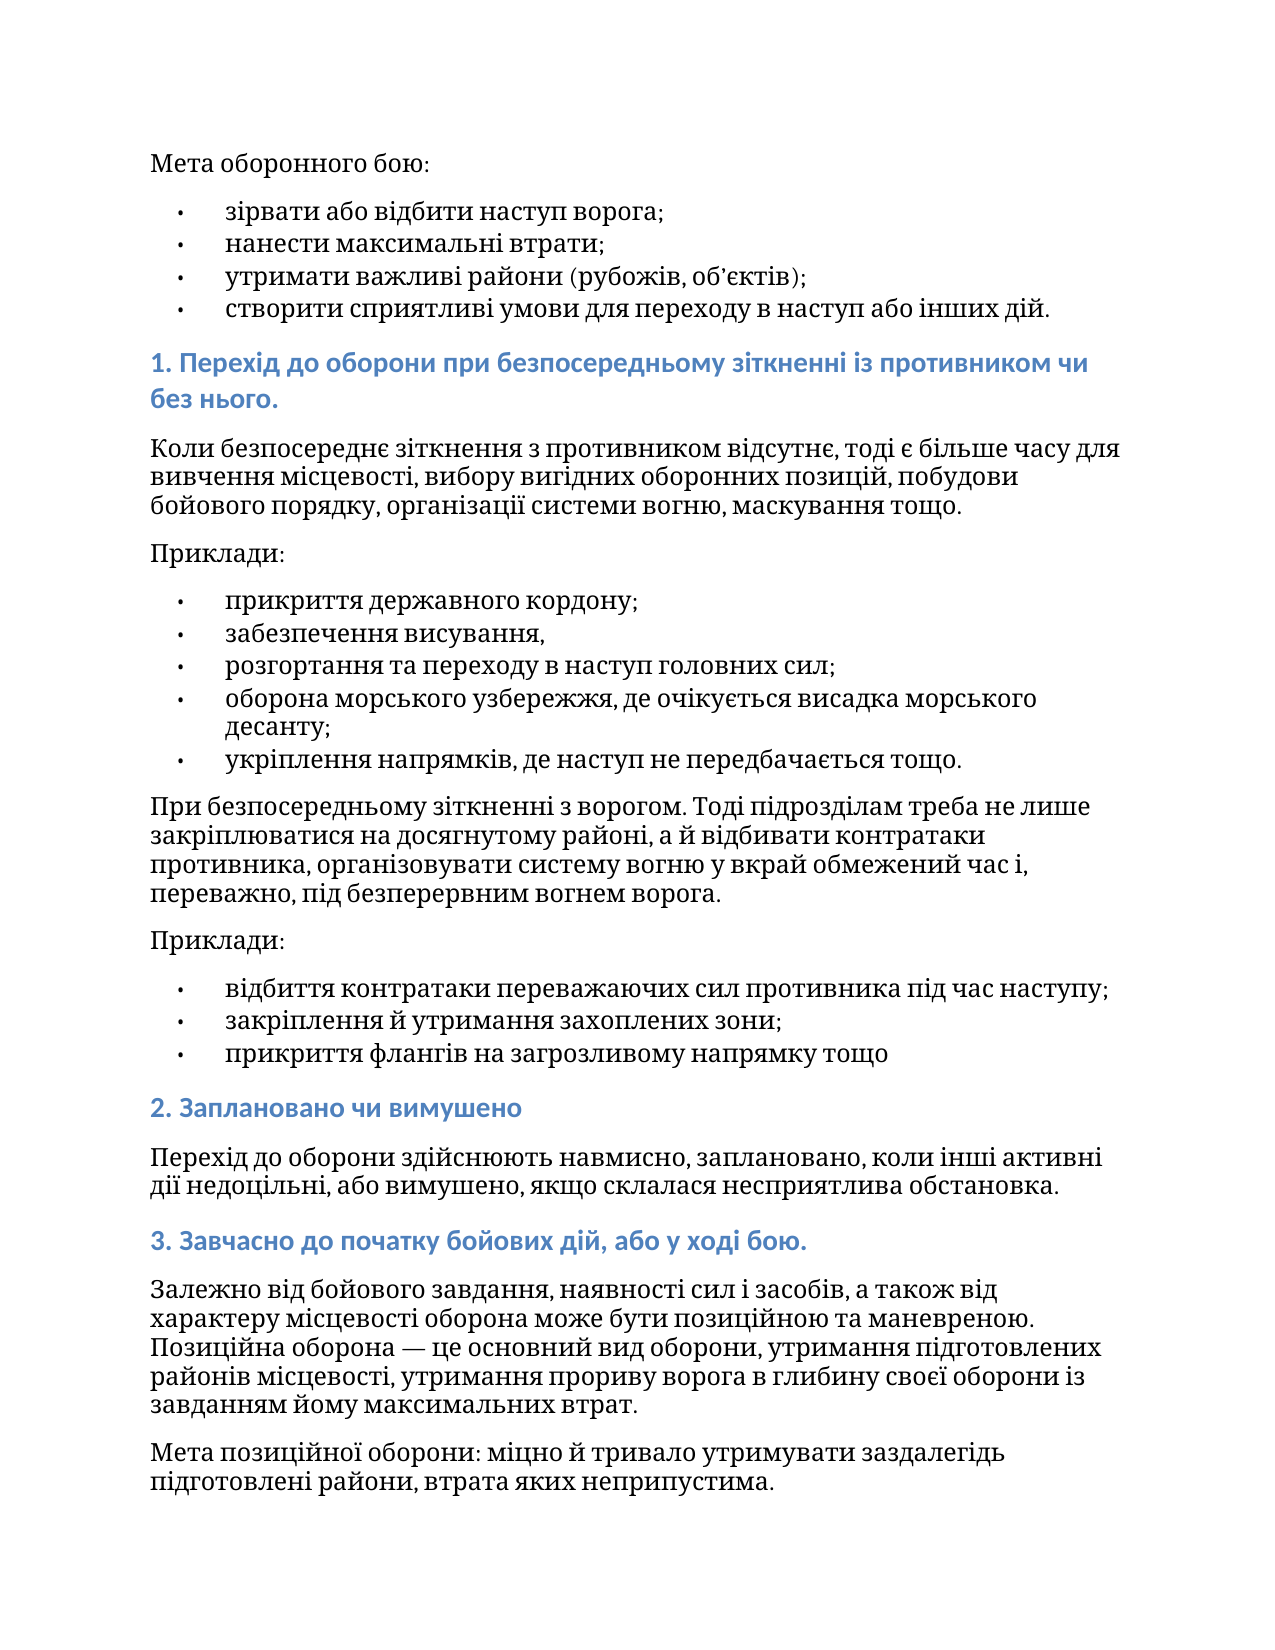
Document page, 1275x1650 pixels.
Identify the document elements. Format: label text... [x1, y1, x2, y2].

list прикриття флангів на загрозливому напрямку тощо [175, 1039, 1125, 1068]
text Мета позиційної оборони: міцно й тривало утримувати заздалегідь підготовлені райони, втрата яких неприпустима. [150, 1439, 1125, 1496]
text Залежно від бойового завдання, наявності сил і засобів, а також від характеру місцевості оборона може бути позиційною та маневреною. Позиційна оборона — це основний вид оборони, утримання підготовлених районів місцевості, утримання прориву ворога в глибину своєї оборони із завданням йому максимальних втрат. [150, 1276, 1125, 1420]
text Перехід до оборони здійснюють навмисно, заплановано, коли інші активні дії недоцільні, або вимушено, якщо склалася несприятлива обстановка. [150, 1143, 1125, 1201]
subtitle 1. Перехід до оборони при безпосередньому зіткненні із противником чи без нього. [150, 344, 1125, 416]
list нанести максимальні втрати; [175, 230, 1125, 259]
text Приклади: [150, 927, 1125, 956]
list укріплення напрямків, де наступ не передбачається тощо. [175, 746, 1125, 774]
list зірвати або відбити наступ ворога; [175, 197, 1125, 226]
subtitle 2. Заплановано чи вимушено [150, 1089, 1125, 1125]
text При безпосередньому зіткненні з ворогом. Тоді підрозділам треба не лише закріплюватися на досягнутому районі, а й відбивати контратаки противника, організовувати систему вогню у вкрай обмежений час і, переважно, під безперервним вогнем ворога. [150, 793, 1125, 908]
list створити сприятливі умови для переходу в наступ або інших дій. [175, 295, 1125, 324]
list закріплення й утримання захоплених зони; [175, 1007, 1125, 1036]
text Коли безпосереднє зіткнення з противником відсутнє, тоді є більше часу для вивчення місцевості, вибору вигідних оборонних позицій, побудови бойового порядку, організації системи вогню, маскування тощо. [150, 434, 1125, 521]
text Мета оборонного бою: [150, 150, 1125, 179]
list прикриття державного кордону; [175, 587, 1125, 616]
list оборона морського узбережжя, де очікується висадка морського десанту; [175, 684, 1125, 742]
list забезпечення висування, [175, 619, 1125, 648]
list розгортання та переходу в наступ головних сил; [175, 652, 1125, 681]
text Приклади: [150, 539, 1125, 568]
list відбиття контратаки переважаючих сил противника під час наступу; [175, 974, 1125, 1003]
list утримати важливі райони (рубожів, об’єктів); [175, 262, 1125, 291]
subtitle 3. Завчасно до початку бойових дій, або у ході бою. [150, 1222, 1125, 1257]
